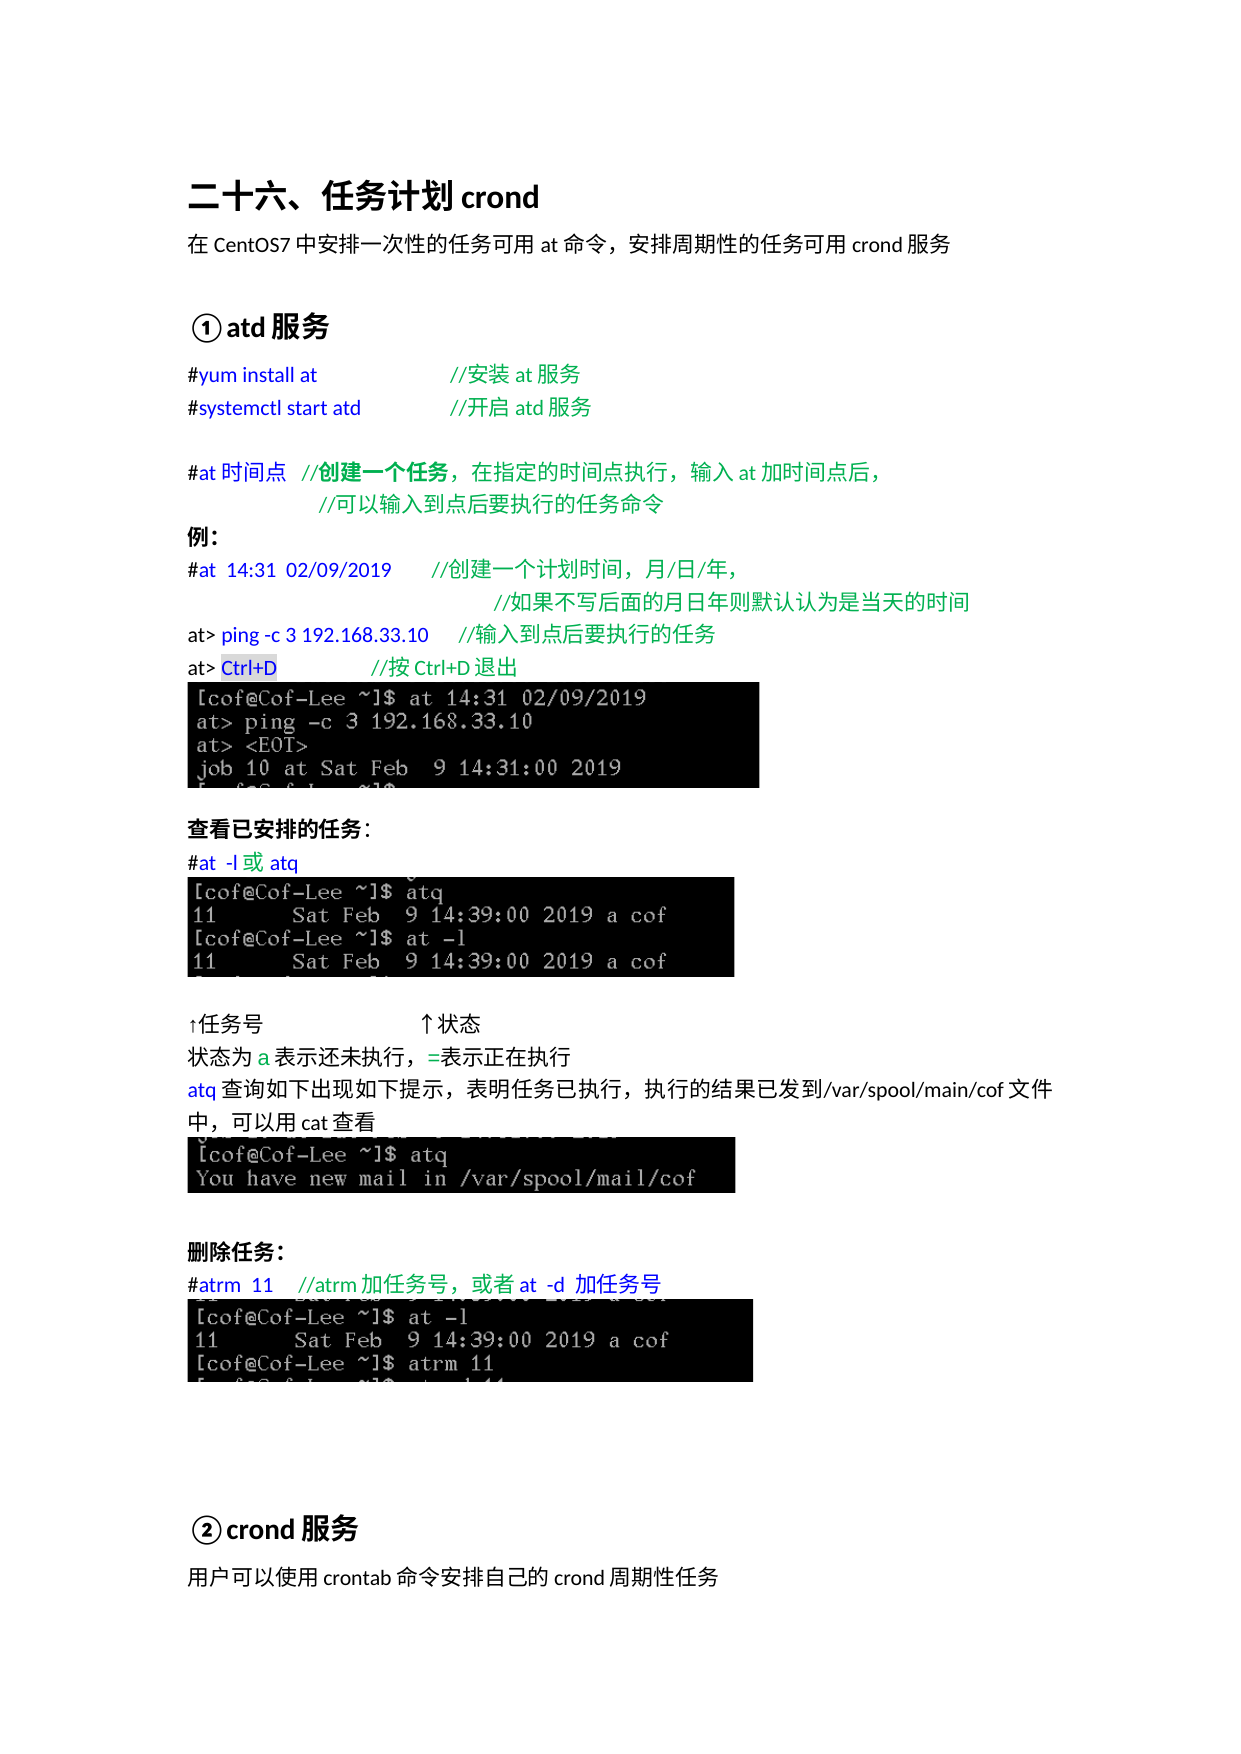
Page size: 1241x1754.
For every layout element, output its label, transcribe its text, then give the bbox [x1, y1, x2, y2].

text 在CentOS7中安排一次性的任务可用 at 命令，安排周期性的任务可用crond服务 [187, 227, 1053, 259]
text #atrm 11 //atrm加任务号，或者at -d 加任务号 [187, 1267, 1053, 1299]
text 用户可以使用crontab 命令安排自己的crond周期性任务 [187, 1559, 1053, 1592]
picture [187, 877, 735, 977]
text #systemctl start atd //开启atd服务 [187, 389, 1053, 422]
text at> ping -c 3 192.168.33.10 //输入到点后要执行的任务 [187, 617, 1053, 649]
text ↑任务号 ↑状态 [187, 1007, 1053, 1039]
text atq查询如下出现如下提示，表明任务已执行，执行的结果已发到/var/spool/main/cof文件中，可以用cat查看 [187, 1072, 1053, 1137]
text 状态为a表示还未执行，=表示正在执行 [187, 1039, 1053, 1072]
text #at -l 或 atq [187, 844, 1053, 877]
text 查看已安排的任务： [187, 812, 1053, 844]
text //可以输入到点后要执行的任务命令 [187, 487, 1053, 519]
text 删除任务： [187, 1234, 1053, 1267]
text at> Ctrl+D //按Ctrl+D退出 [187, 649, 1053, 682]
picture [187, 682, 760, 788]
text //如果不写后面的月日年则默认认为是当天的时间 [187, 584, 1053, 617]
text 二十六、任务计划crond [187, 162, 1053, 227]
text #at 时间点 //创建一个任务，在指定的时间点执行，输入at 加时间点后， [187, 454, 1053, 487]
text #yum install at //安装at服务 [187, 357, 1053, 389]
picture [187, 1299, 754, 1382]
text #at 14:31 02/09/2019 //创建一个计划时间，月/日/年， [187, 552, 1053, 584]
text 例： [187, 519, 1053, 552]
picture [187, 1137, 736, 1193]
text ②crond服务 [187, 1494, 1053, 1559]
text ①atd服务 [187, 292, 1053, 357]
